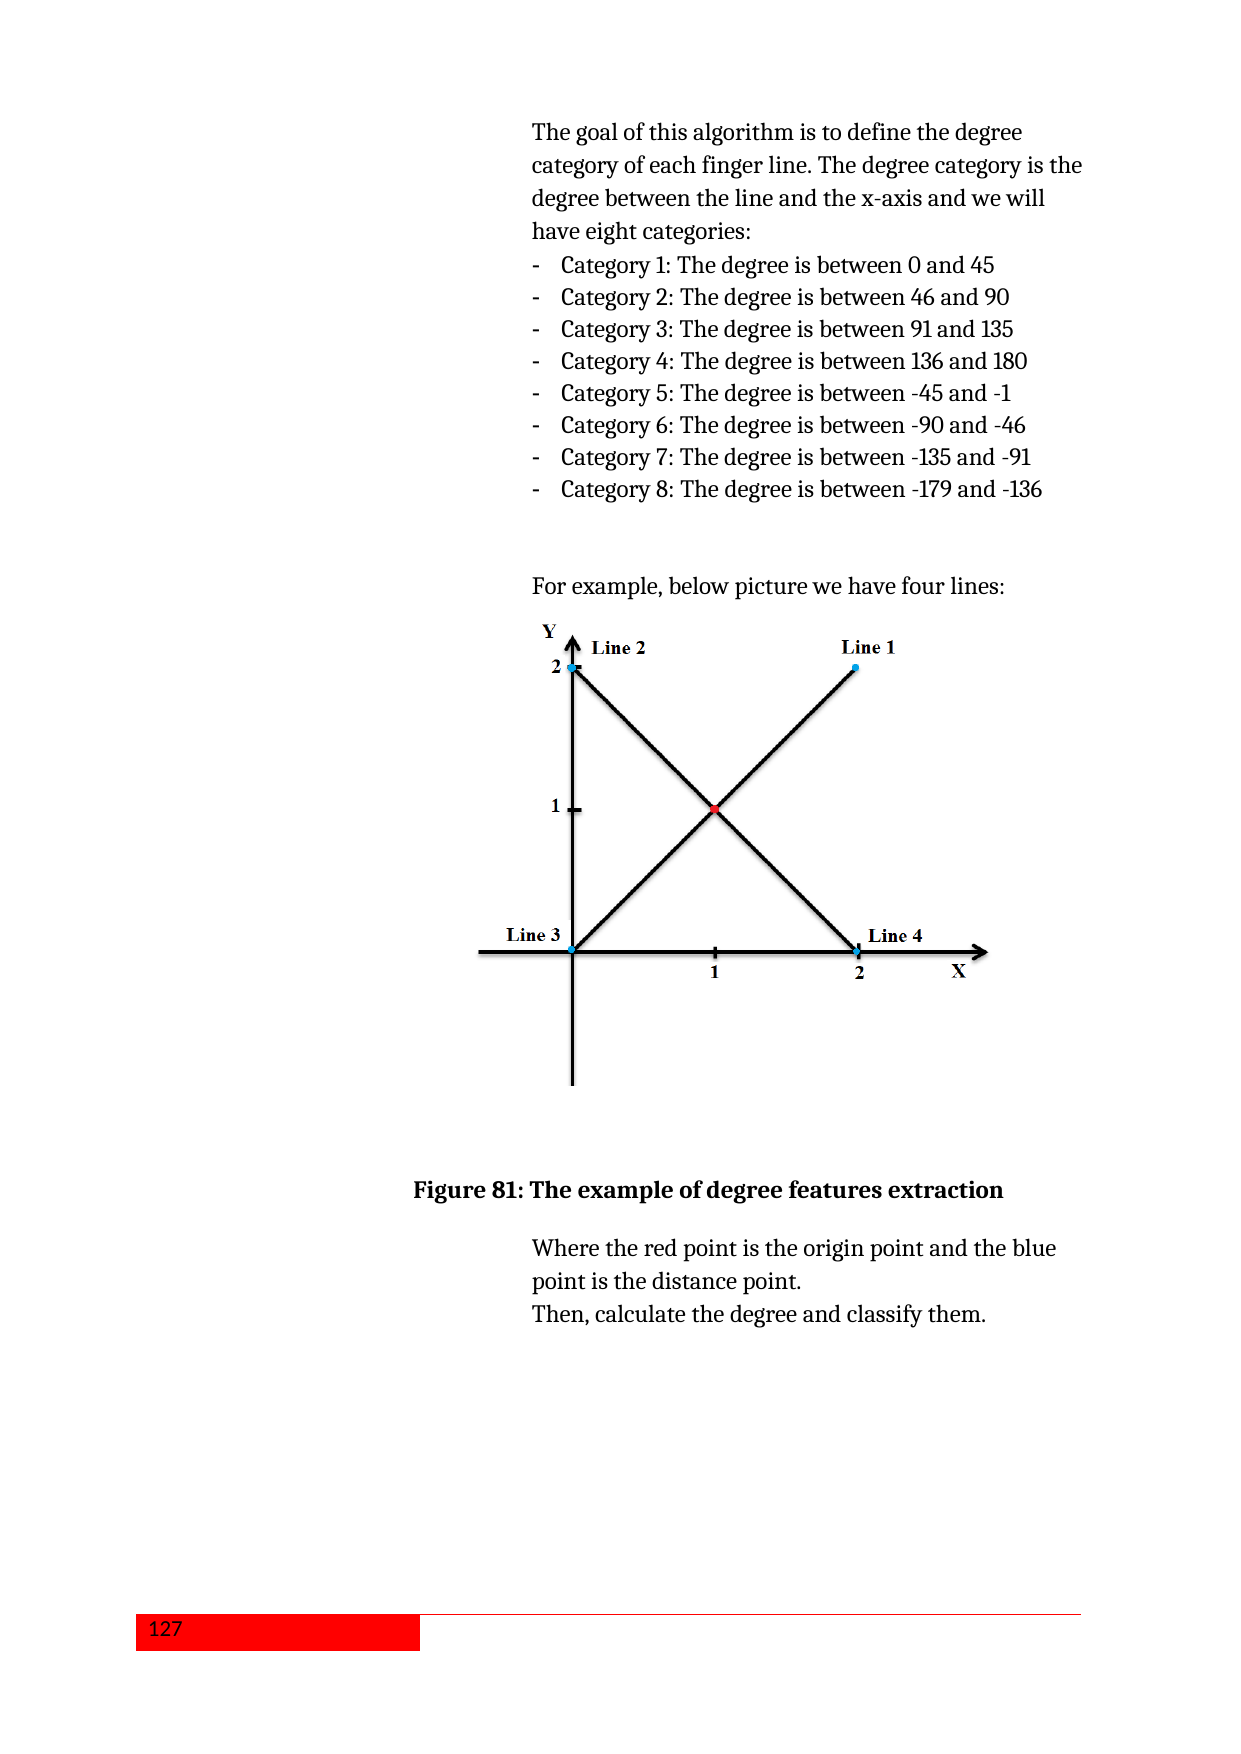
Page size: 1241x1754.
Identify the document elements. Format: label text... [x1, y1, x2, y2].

list Category 7: The degree is between -135 and -91 [532, 442, 1092, 472]
text The goal of this algorithm is to define the degree category of each finger line. The degree category is the degree between the line and the x-axis and we will have eight categories: [532, 118, 1092, 246]
list Category 5: The degree is between -45 and -1 [532, 378, 1092, 408]
list Category 6: The degree is between -90 and -46 [532, 410, 1092, 440]
picture [429, 605, 1077, 1123]
text For example, below picture we have four lines: [532, 572, 1092, 601]
list Category 2: The degree is between 46 and 90 [532, 282, 1092, 312]
list Category 3: The degree is between 91 and 135 [532, 314, 1092, 344]
text Then, calculate the degree and classify them. [532, 1299, 1092, 1328]
list Figure 81: The example of degree features extraction [325, 1147, 1092, 1205]
text Where the red point is the origin point and the blue point is the distance point. [532, 1233, 1092, 1295]
list Category 1: The degree is between 0 and 45 [532, 250, 1092, 280]
list Category 4: The degree is between 136 and 180 [532, 346, 1092, 376]
list Category 8: The degree is between -179 and -136 [532, 474, 1092, 504]
